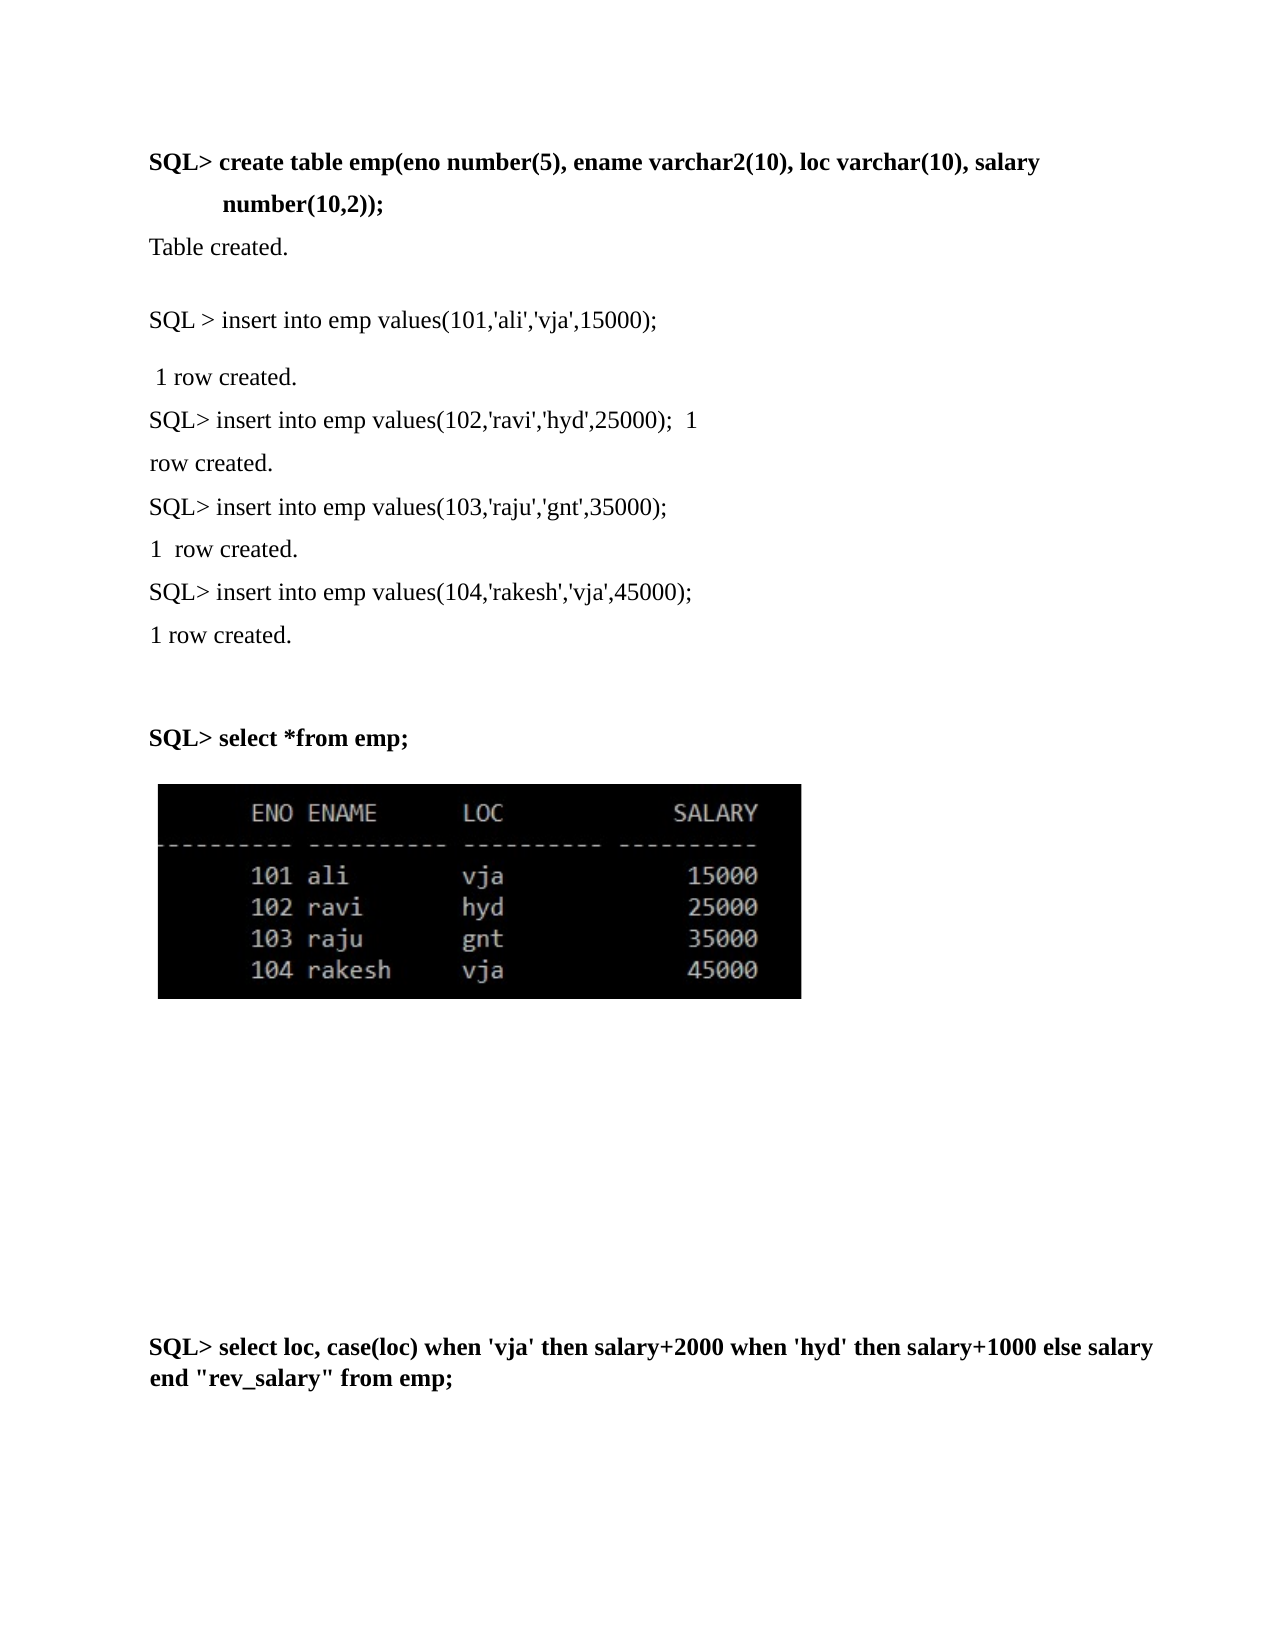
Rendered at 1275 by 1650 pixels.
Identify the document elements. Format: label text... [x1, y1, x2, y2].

text SQL> insert into emp values(104,'rakesh','vja',45000); 1 row created. [148, 577, 717, 649]
text SQL> select *from emp; [148, 723, 1274, 752]
text SQL> insert into emp values(103,'raju','gnt',35000); 1 row created. [148, 492, 692, 563]
text SQL> insert into emp values(102,'ravi','hyd',25000); 1 row created. [148, 405, 698, 477]
text SQL> create table emp(eno number(5), ename varchar2(10), loc varchar(10), salary number(10,2)); [148, 147, 1204, 218]
text SQL> select loc, case(loc) when 'vja' then salary+2000 when 'hyd' then salary+1000 else salary end "rev_salary" from emp; [148, 1332, 1156, 1392]
text 1 row created. [148, 362, 1126, 391]
text SQL > insert into emp values(101,'ali','vja',15000); [148, 305, 1126, 334]
picture [157, 784, 802, 999]
text Table created. [148, 232, 1126, 260]
